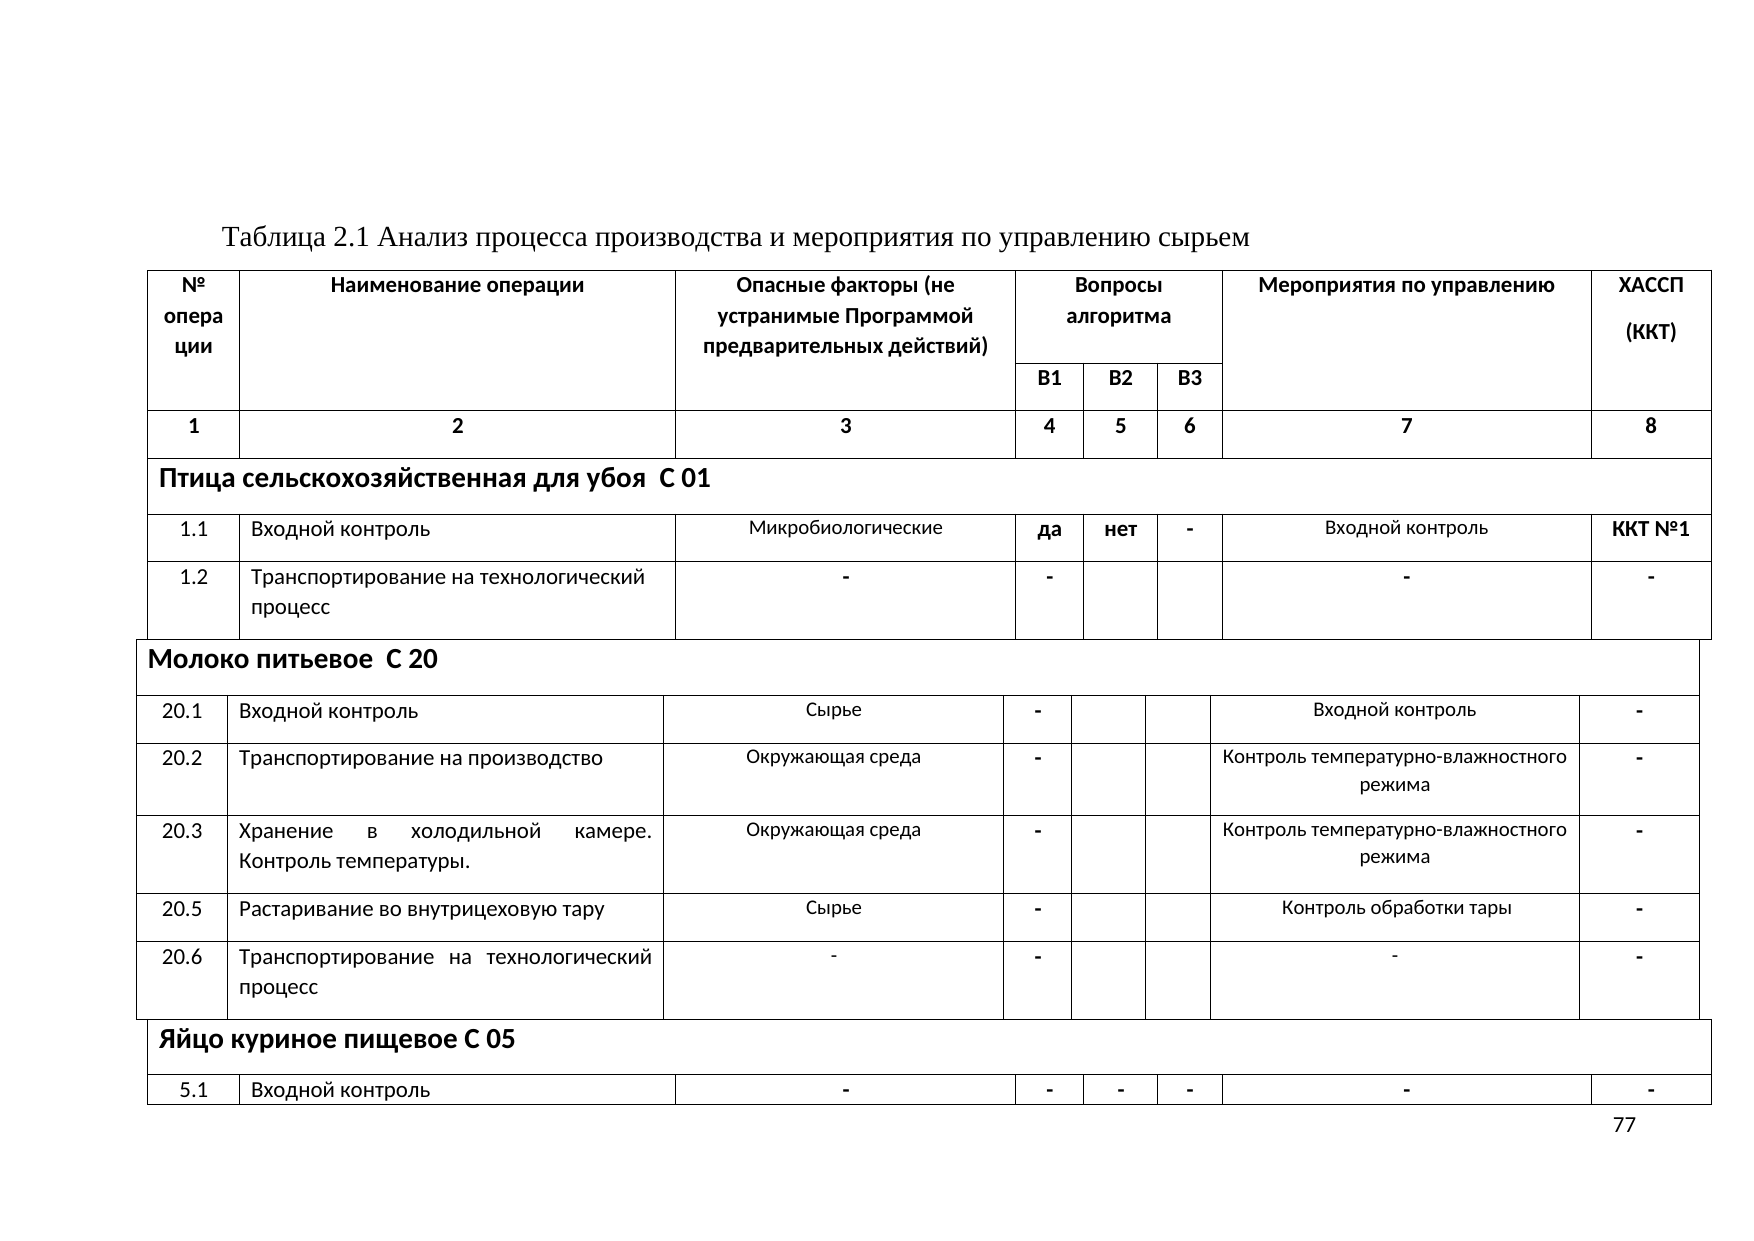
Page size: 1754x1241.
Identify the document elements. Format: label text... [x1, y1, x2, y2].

table_cell - [1580, 816, 1699, 893]
table_cell Контроль обработки тары [1211, 894, 1579, 941]
table_cell Яйцо куриное пищевое С 05 [148, 1020, 1711, 1074]
table_cell Входной контроль [1223, 515, 1591, 561]
table_cell [1146, 942, 1210, 1019]
table_cell 20.1 [137, 696, 227, 742]
table_cell - [664, 942, 1003, 1019]
table_cell - [1004, 816, 1071, 893]
table_cell - [676, 562, 1015, 639]
table_cell - [1158, 515, 1222, 561]
table_cell - [1580, 894, 1699, 941]
table_cell 20.5 [137, 894, 227, 941]
table_header Наименование операции [240, 271, 675, 410]
table_cell - [1016, 562, 1083, 639]
table_cell Транспортирование на технологический процесс [240, 562, 675, 639]
table_cell ККТ №1 [1592, 515, 1711, 561]
table_cell нет [1084, 515, 1157, 561]
table_cell [1158, 562, 1222, 639]
table_cell 6 [1158, 411, 1222, 458]
table_cell 1.1 [148, 515, 239, 561]
table_cell Окружающая среда [664, 744, 1003, 815]
table_cell - [1580, 696, 1699, 742]
table_cell Хранение в холодильной камере. Контроль температуры. [228, 816, 663, 893]
table_cell 1.2 [148, 562, 239, 639]
table_cell - [1580, 942, 1699, 1019]
table_cell Молоко питьевое С 20 [137, 640, 1699, 695]
table_cell [1072, 816, 1145, 893]
table_header № операции [148, 271, 239, 410]
table_cell [1072, 894, 1145, 941]
table_header Мероприятия по управлению [1223, 271, 1591, 410]
table_cell Микробиологические [676, 515, 1015, 561]
table_cell Транспортирование на производство [228, 744, 663, 815]
table_cell 3 [676, 411, 1015, 458]
table_cell Контроль температурно-влажностного режима [1211, 744, 1579, 815]
table_cell В2 [1084, 364, 1157, 410]
table_cell В1 [1016, 364, 1083, 410]
table_cell [1072, 942, 1145, 1019]
table_cell Входной контроль [228, 696, 663, 742]
table_cell 5.1 [148, 1075, 239, 1103]
table_cell 8 [1592, 411, 1711, 458]
table_cell Растаривание во внутрицеховую тару [228, 894, 663, 941]
table_cell Окружающая среда [664, 816, 1003, 893]
table_cell - [1158, 1075, 1222, 1103]
table_cell - [1004, 942, 1071, 1019]
table_cell - [1223, 1075, 1591, 1103]
text Таблица 2.1 Анализ процесса производства и мероприятия по управлению сырьем [148, 219, 1636, 253]
table_cell Входной контроль [240, 1075, 675, 1103]
table_cell 7 [1223, 411, 1591, 458]
table_cell 20.3 [137, 816, 227, 893]
table_cell Контроль температурно-влажностного режима [1211, 816, 1579, 893]
table_cell - [1016, 1075, 1083, 1103]
table_cell 20.2 [137, 744, 227, 815]
table_cell [1146, 744, 1210, 815]
table_cell - [1211, 942, 1579, 1019]
table_cell [1084, 562, 1157, 639]
table_cell В3 [1158, 364, 1222, 410]
table_cell [1146, 816, 1210, 893]
table_cell 20.6 [137, 942, 227, 1019]
table_cell Птица сельскохозяйственная для убоя С 01 [148, 459, 1711, 513]
table_cell Сырье [664, 696, 1003, 742]
table_cell Входной контроль [240, 515, 675, 561]
table_cell 4 [1016, 411, 1083, 458]
table_cell [1146, 894, 1210, 941]
table_cell Входной контроль [1211, 696, 1579, 742]
table_cell - [1592, 562, 1711, 639]
table_cell - [1084, 1075, 1157, 1103]
table_cell 2 [240, 411, 675, 458]
table_header ХАССП (ККТ) [1592, 271, 1711, 410]
table_cell Транспортирование на технологический процесс [228, 942, 663, 1019]
table_cell [1072, 696, 1145, 742]
table_header Вопросы алгоритма [1016, 271, 1222, 362]
table_cell [1072, 744, 1145, 815]
table_cell да [1016, 515, 1083, 561]
table_cell - [676, 1075, 1015, 1103]
table_cell 5 [1084, 411, 1157, 458]
table_cell - [1004, 894, 1071, 941]
table_cell Сырье [664, 894, 1003, 941]
table_cell - [1580, 744, 1699, 815]
table_cell - [1592, 1075, 1711, 1103]
table_cell [1146, 696, 1210, 742]
table_cell - [1004, 696, 1071, 742]
table_cell 1 [148, 411, 239, 458]
table_cell - [1004, 744, 1071, 815]
table_cell - [1223, 562, 1591, 639]
table_header Опасные факторы (не устранимые Программой предварительных действий) [676, 271, 1015, 410]
